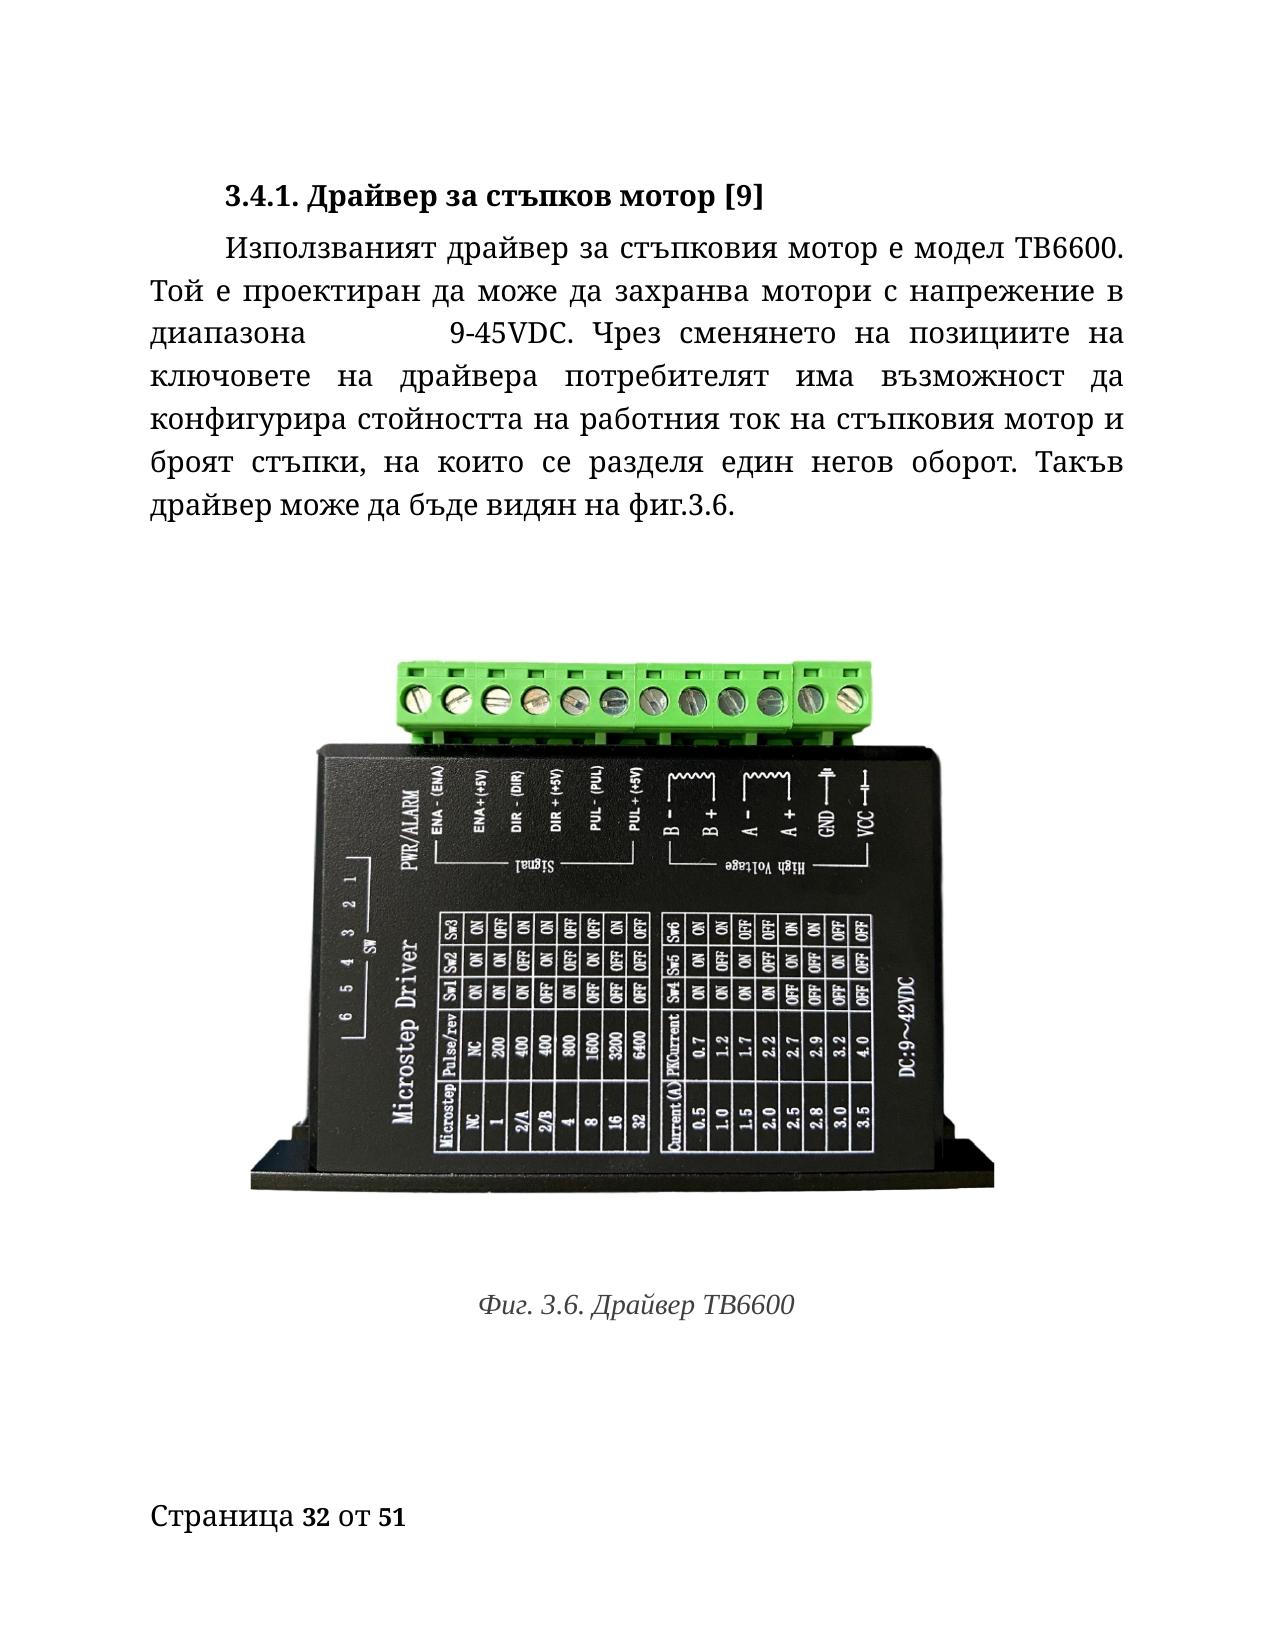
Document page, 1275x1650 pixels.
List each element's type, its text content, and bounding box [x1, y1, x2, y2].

subtitle 3.4.1. Драйвер за стъпков мотор [9] [225, 175, 1125, 215]
picture [251, 641, 1024, 1251]
text Използваният драйвер за стъпковия мотор е модел TB6600. Той е проектиран да може да захранва мотори с напрежение в диапазона 9-45VDC. Чрез сменянето на позициите на ключовете на драйвера потребителят има възможност да конфигурира стойността на работния ток на стъпковия мотор и броят стъпки, на които се разделя един негов оборот. Такъв драйвер може да бъде видян на фиг.3.6. [150, 227, 1125, 524]
